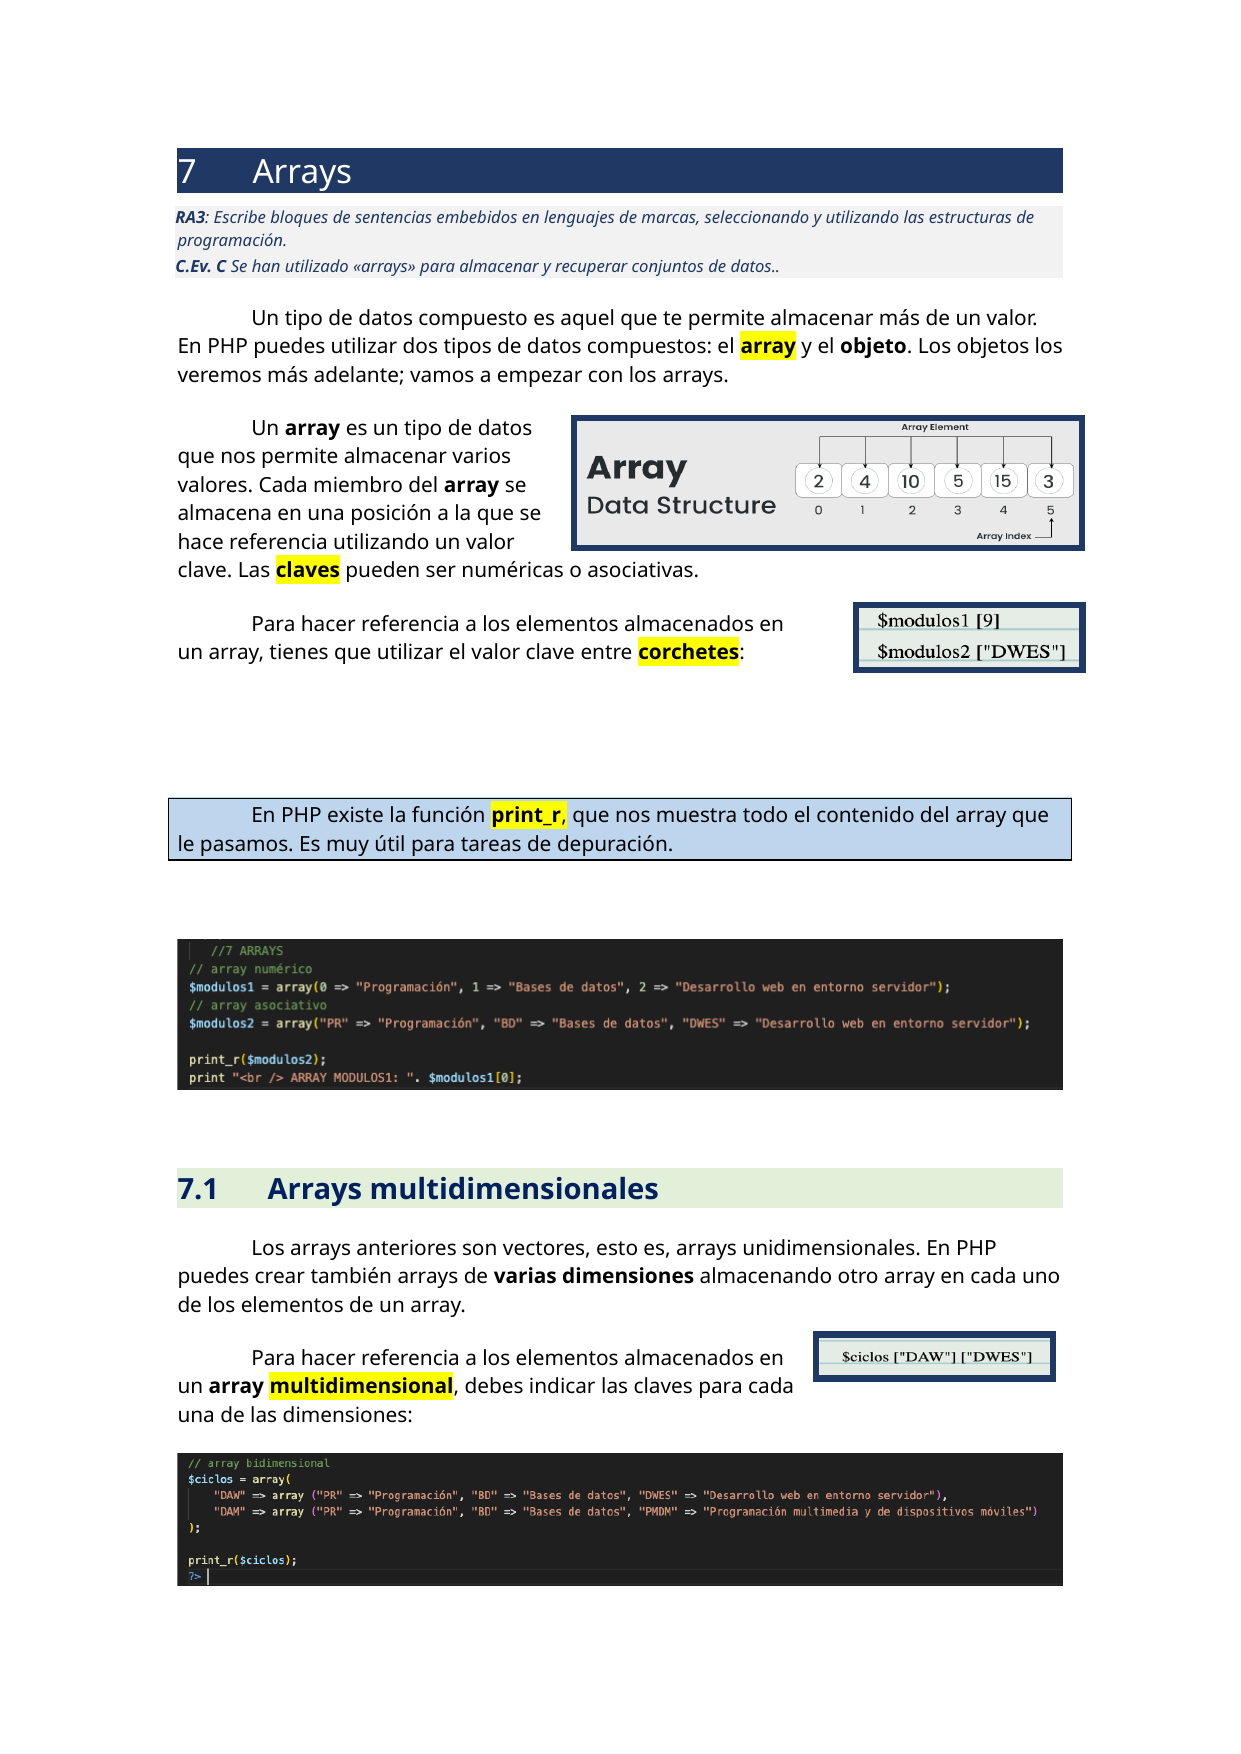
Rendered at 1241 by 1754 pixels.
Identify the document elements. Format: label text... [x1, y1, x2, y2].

text Para hacer referencia a los elementos almacenados en un array multidimensional, debes indicar las claves para cada una de las dimensiones: [177, 1343, 1063, 1428]
picture [177, 1453, 1063, 1586]
text Un tipo de datos compuesto es aquel que te permite almacenar más de un valor. En PHP puedes utilizar dos tipos de datos compuestos: el array y el objeto. Los objetos los veremos más adelante; vamos a empezar con los arrays. [177, 303, 1063, 388]
text Los arrays anteriores son vectores, esto es, arrays unidimensionales. En PHP puedes crear también arrays de varias dimensiones almacenando otro array en cada uno de los elementos de un array. [177, 1233, 1063, 1318]
picture [819, 1338, 1050, 1375]
picture [859, 608, 1079, 667]
text En PHP existe la función print_r, que nos muestra todo el contenido del array que le pasamos. Es muy útil para tareas de depuración. [169, 799, 1071, 859]
subtitle Arrays multidimensionales [177, 1168, 1063, 1208]
picture [577, 421, 1079, 545]
picture [177, 939, 1063, 1090]
subtitle RA3: Escribe bloques de sentencias embebidos en lenguajes de marcas, seleccionando y utilizando las estructuras de programación. [175, 206, 1063, 251]
subtitle C.Ev. C Se han utilizado «arrays» para almacenar y recuperar conjuntos de datos.. [175, 255, 1063, 278]
subtitle Arrays [177, 148, 1063, 193]
text Para hacer referencia a los elementos almacenados en un array, tienes que utilizar el valor clave entre corchetes: [177, 609, 853, 666]
